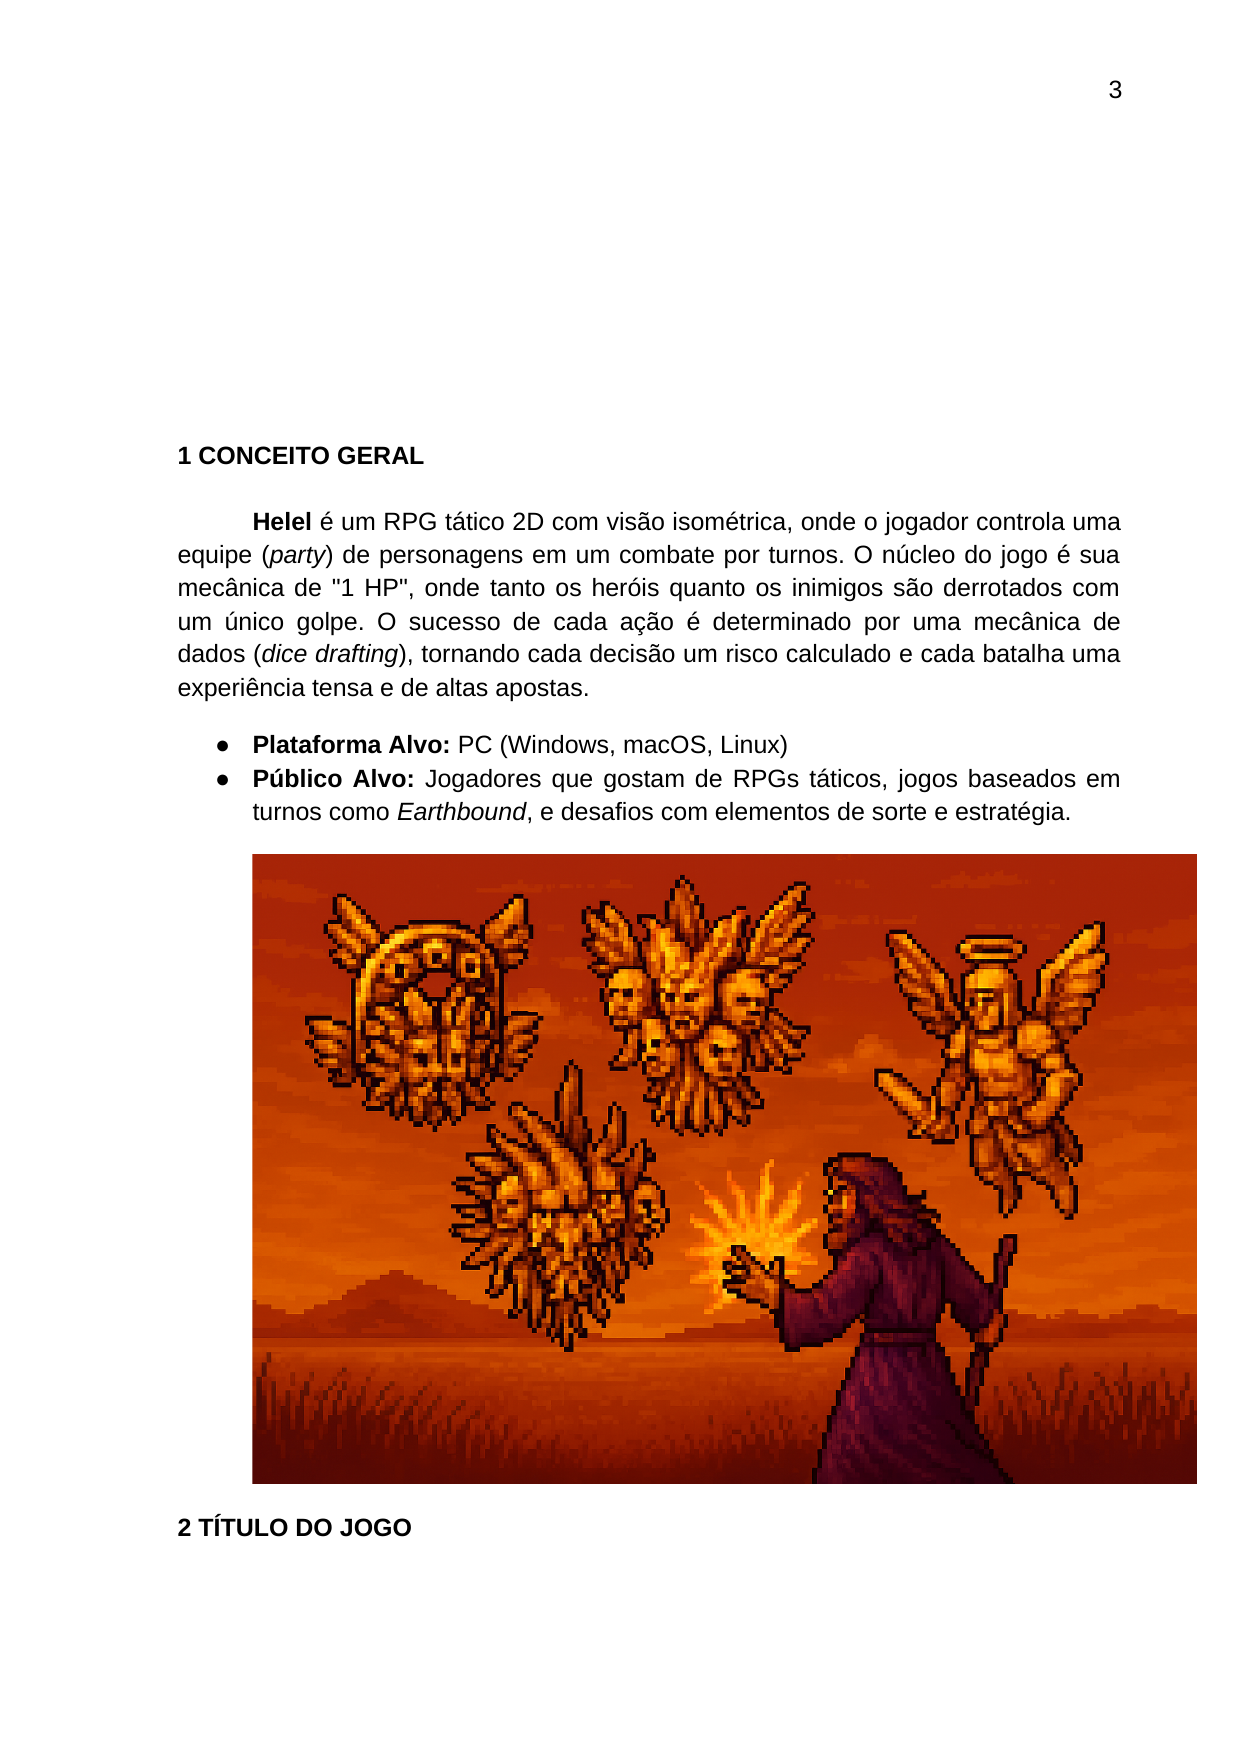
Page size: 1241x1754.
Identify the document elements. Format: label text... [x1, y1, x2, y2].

list Público Alvo: Jogadores que gostam de RPGs táticos, jogos baseados em turnos como Earthbound, e desafios com elementos de sorte e estratégia. [215, 763, 1122, 825]
text Helel é um RPG tático 2D com visão isométrica, onde o jogador controla uma equipe (party) de personagens em um combate por turnos. O núcleo do jogo é sua mecânica de "1 HP", onde tanto os heróis quanto os inimigos são derrotados com um único golpe. O sucesso de cada ação é determinado por uma mecânica de dados (dice drafting), tornando cada decisão um risco calculado e cada batalha uma experiência tensa e de altas apostas. [177, 507, 1122, 701]
picture [252, 854, 1197, 1484]
text 2 TÍTULO DO JOGO [177, 1513, 1122, 1542]
list Plataforma Alvo: PC (Windows, macOS, Linux) [215, 731, 1122, 759]
text 1 CONCEITO GERAL [177, 441, 1122, 470]
